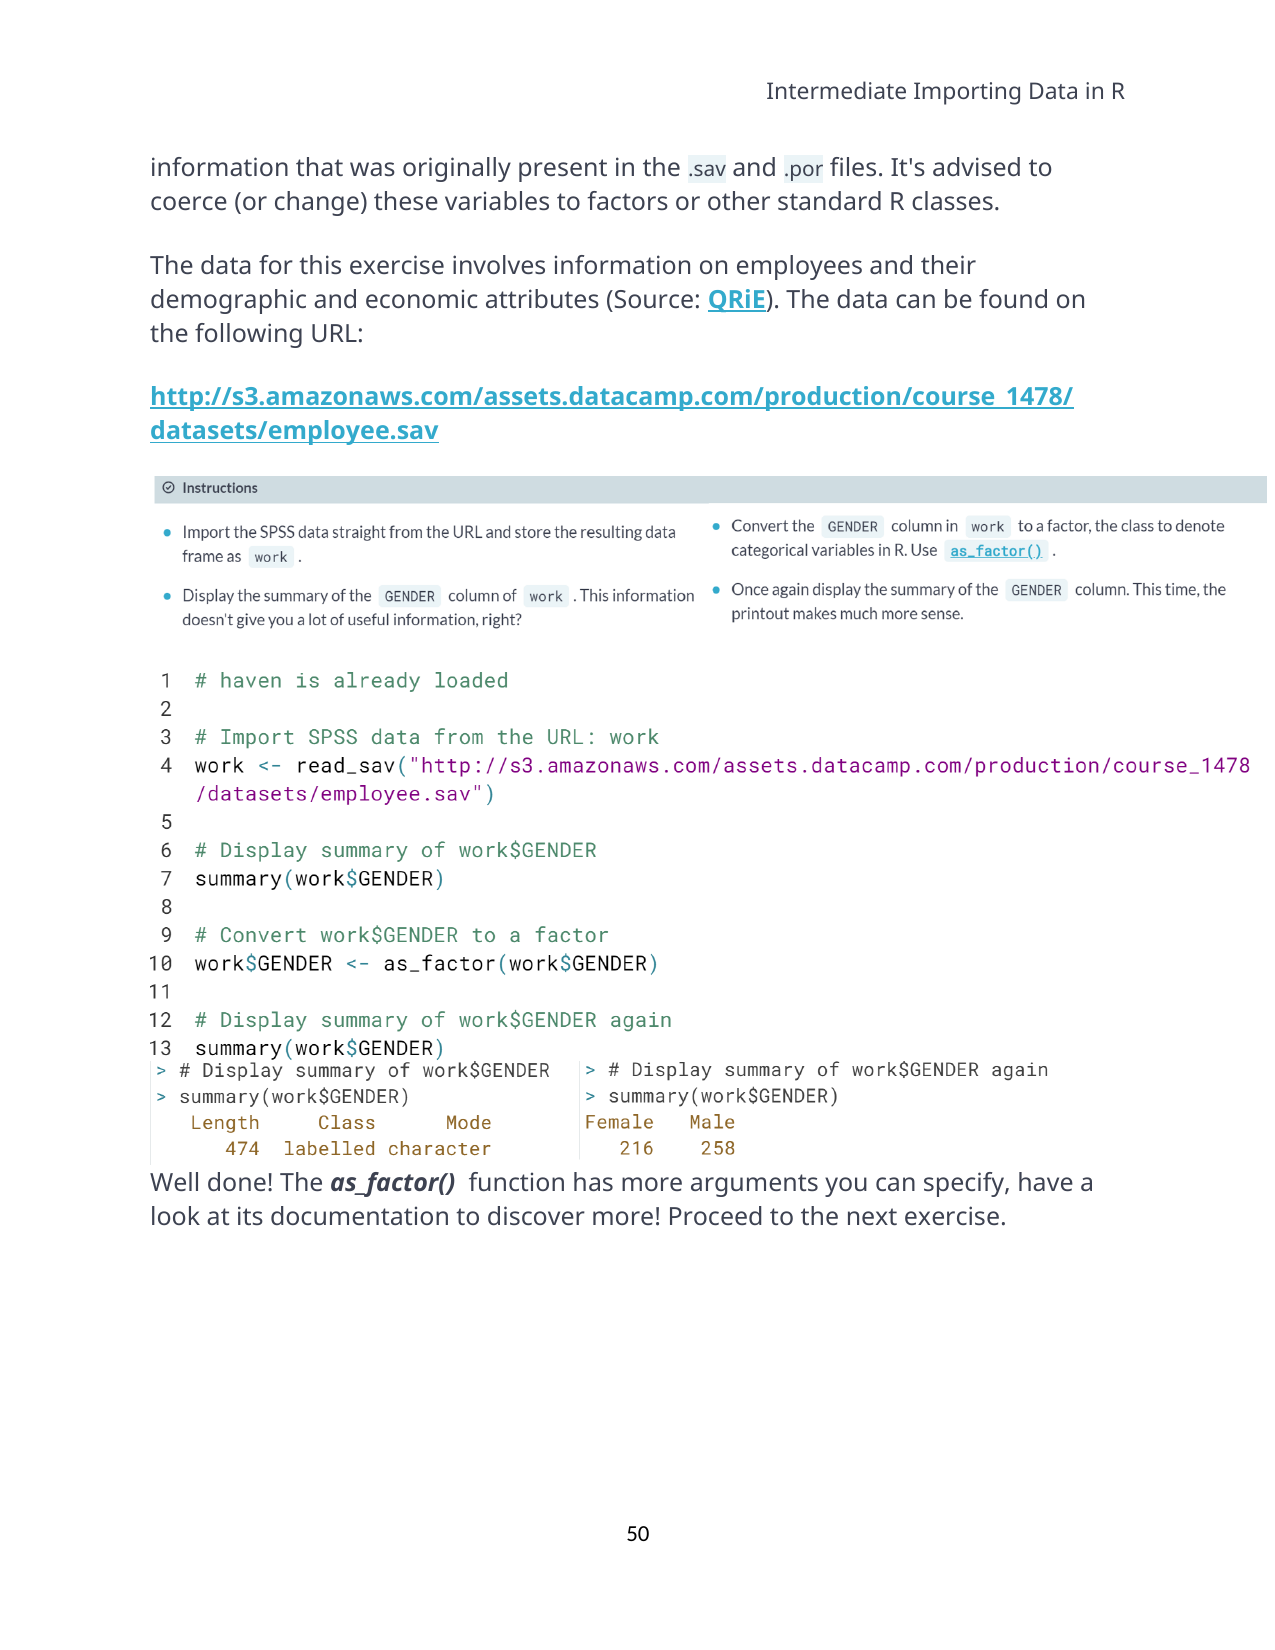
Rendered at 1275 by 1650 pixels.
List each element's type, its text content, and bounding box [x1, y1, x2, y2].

text http://s3.amazonaws.com/assets.datacamp.com/production/course_1478/datasets/employee.sav [150, 379, 1125, 447]
text The data for this exercise involves information on employees and their demographic and economic attributes (Source: QRiE). The data can be found on the following URL: [150, 247, 1125, 349]
picture [150, 476, 1267, 631]
text Well done! The as_factor() function has more arguments you can specify, have a look at its documentation to discover more! Proceed to the next exercise. [150, 1165, 1125, 1233]
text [150, 150, 1125, 218]
picture [150, 664, 1254, 1165]
